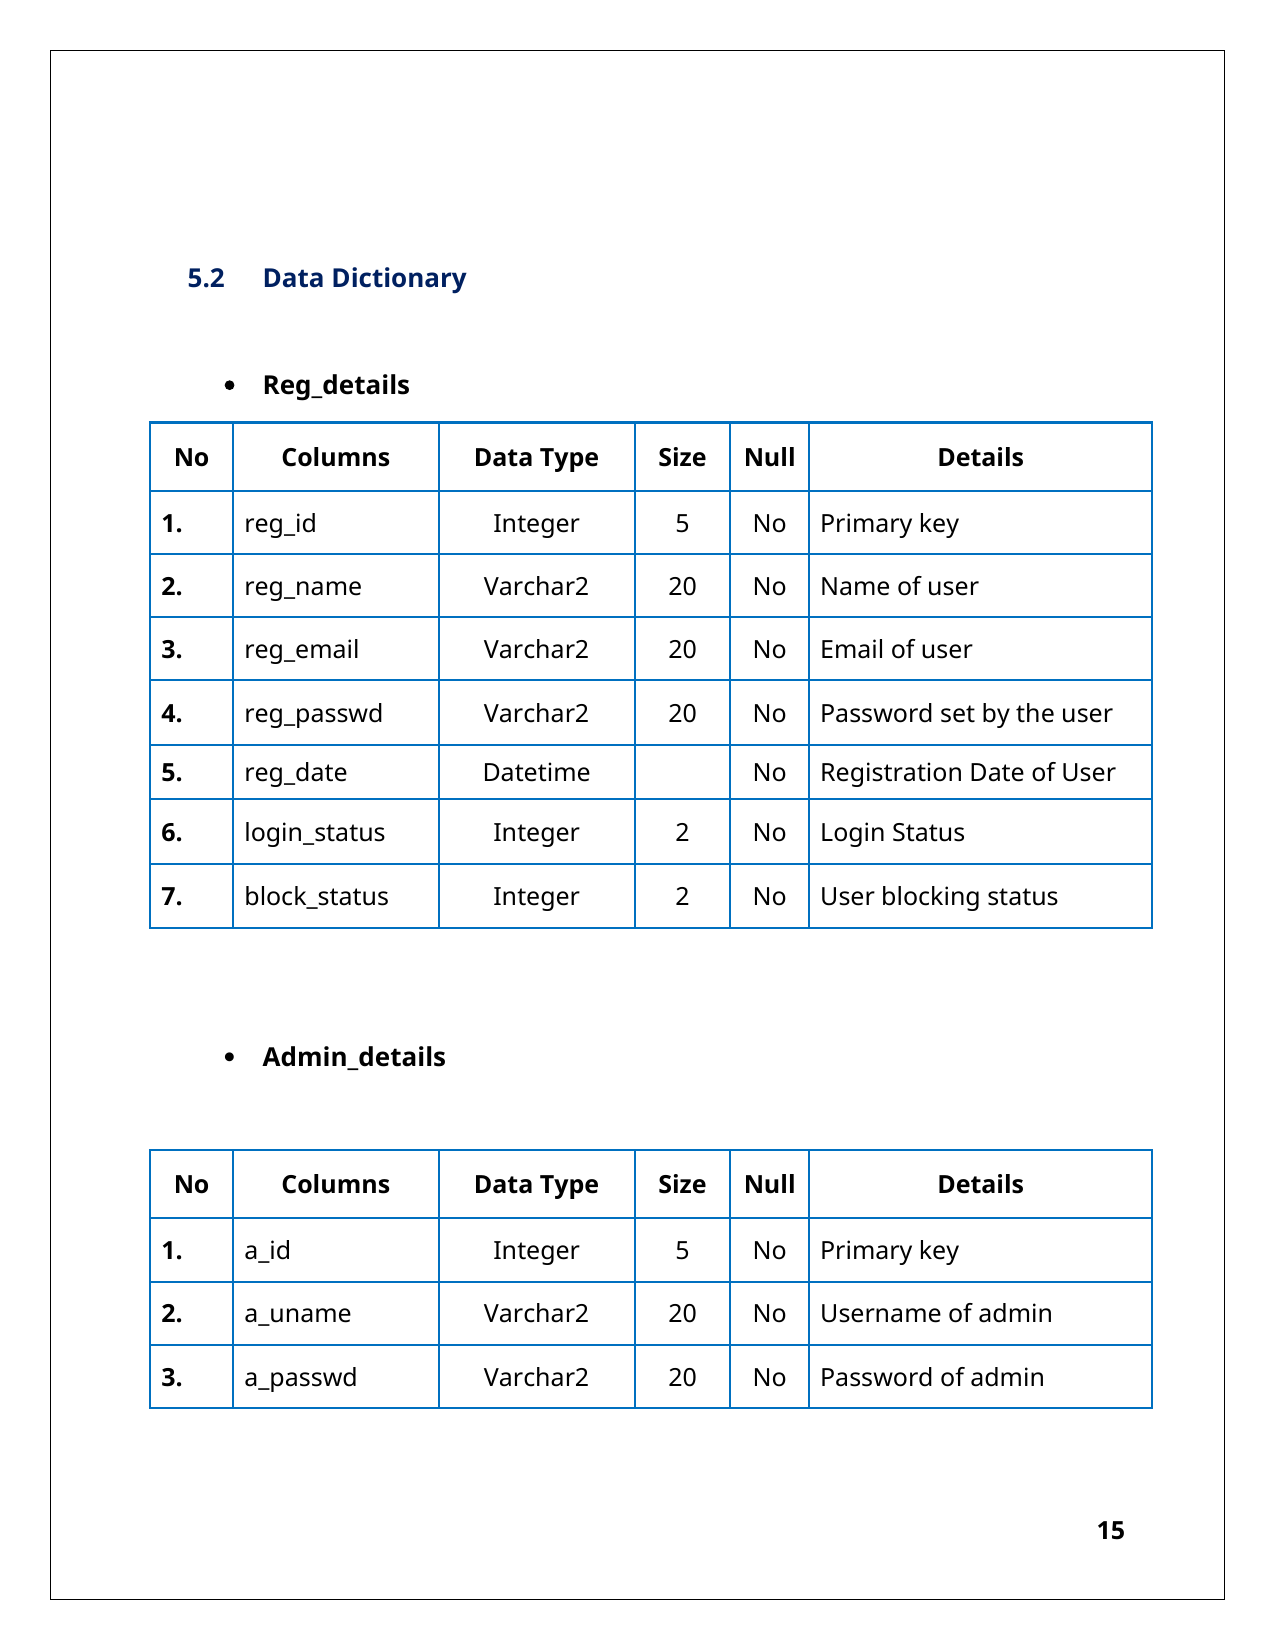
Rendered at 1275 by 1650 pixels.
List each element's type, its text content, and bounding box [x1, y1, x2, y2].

table_header Columns [234, 1151, 438, 1217]
table_cell reg_passwd [234, 681, 438, 744]
table_cell 5. [151, 746, 232, 798]
table_cell 5 [636, 492, 729, 553]
table_cell 20 [636, 618, 729, 679]
table_cell 2 [636, 800, 729, 862]
table_cell Varchar2 [440, 1283, 634, 1343]
table_cell No [731, 1346, 808, 1407]
table_header No [151, 1151, 232, 1217]
table_cell 1. [151, 492, 232, 553]
table_cell 20 [636, 681, 729, 744]
table_cell 5 [636, 1219, 729, 1281]
table_cell 3. [151, 1346, 232, 1407]
table_cell 20 [636, 1283, 729, 1343]
table_cell login_status [234, 800, 438, 862]
list Reg_details [225, 366, 1125, 402]
table_cell a_uname [234, 1283, 438, 1343]
table_cell block_status [234, 865, 438, 927]
table_cell 2. [151, 1283, 232, 1343]
table_cell Primary key [810, 1219, 1151, 1281]
table_cell Username of admin [810, 1283, 1151, 1343]
table_cell reg_id [234, 492, 438, 553]
table_cell Integer [440, 800, 634, 862]
list Admin_details [225, 1039, 1125, 1074]
table_cell No [731, 746, 808, 798]
table_header Null [731, 424, 808, 490]
table_header Data Type [440, 424, 634, 490]
table_header Size [636, 424, 729, 490]
table_cell Email of user [810, 618, 1151, 679]
table_cell 1. [151, 1219, 232, 1281]
table_header Details [810, 1151, 1151, 1217]
table_cell reg_date [234, 746, 438, 798]
table_cell a_passwd [234, 1346, 438, 1407]
table_cell No [731, 1219, 808, 1281]
table_cell reg_email [234, 618, 438, 679]
table_header Details [810, 424, 1151, 490]
table_header Data Type [440, 1151, 634, 1217]
table_header No [151, 424, 232, 490]
table_cell Registration Date of User [810, 746, 1151, 798]
table_cell 4. [151, 681, 232, 744]
table_cell Primary key [810, 492, 1151, 553]
table_cell No [731, 865, 808, 927]
table_cell Password set by the user [810, 681, 1151, 744]
table_cell Login Status [810, 800, 1151, 862]
table_cell [636, 746, 729, 798]
table_cell Integer [440, 1219, 634, 1281]
table_cell Integer [440, 492, 634, 553]
table_cell Integer [440, 865, 634, 927]
table_cell No [731, 800, 808, 862]
table_cell Name of user [810, 555, 1151, 616]
table_cell User blocking status [810, 865, 1151, 927]
table_cell 3. [151, 618, 232, 679]
table_cell Datetime [440, 746, 634, 798]
table_cell Varchar2 [440, 681, 634, 744]
table_cell 2 [636, 865, 729, 927]
table_cell Varchar2 [440, 618, 634, 679]
table_header Size [636, 1151, 729, 1217]
table_header Null [731, 1151, 808, 1217]
table_cell a_id [234, 1219, 438, 1281]
table_cell No [731, 1283, 808, 1343]
table_cell 6. [151, 800, 232, 862]
table_cell Varchar2 [440, 1346, 634, 1407]
table_cell No [731, 555, 808, 616]
table_cell No [731, 618, 808, 679]
table_cell Password of admin [810, 1346, 1151, 1407]
table_cell 20 [636, 555, 729, 616]
list Data Dictionary [187, 260, 1125, 296]
table_cell No [731, 681, 808, 744]
table_cell 7. [151, 865, 232, 927]
table_cell Varchar2 [440, 555, 634, 616]
table_header Columns [234, 424, 438, 490]
table_cell 2. [151, 555, 232, 616]
table_cell reg_name [234, 555, 438, 616]
table_cell No [731, 492, 808, 553]
table_cell 20 [636, 1346, 729, 1407]
